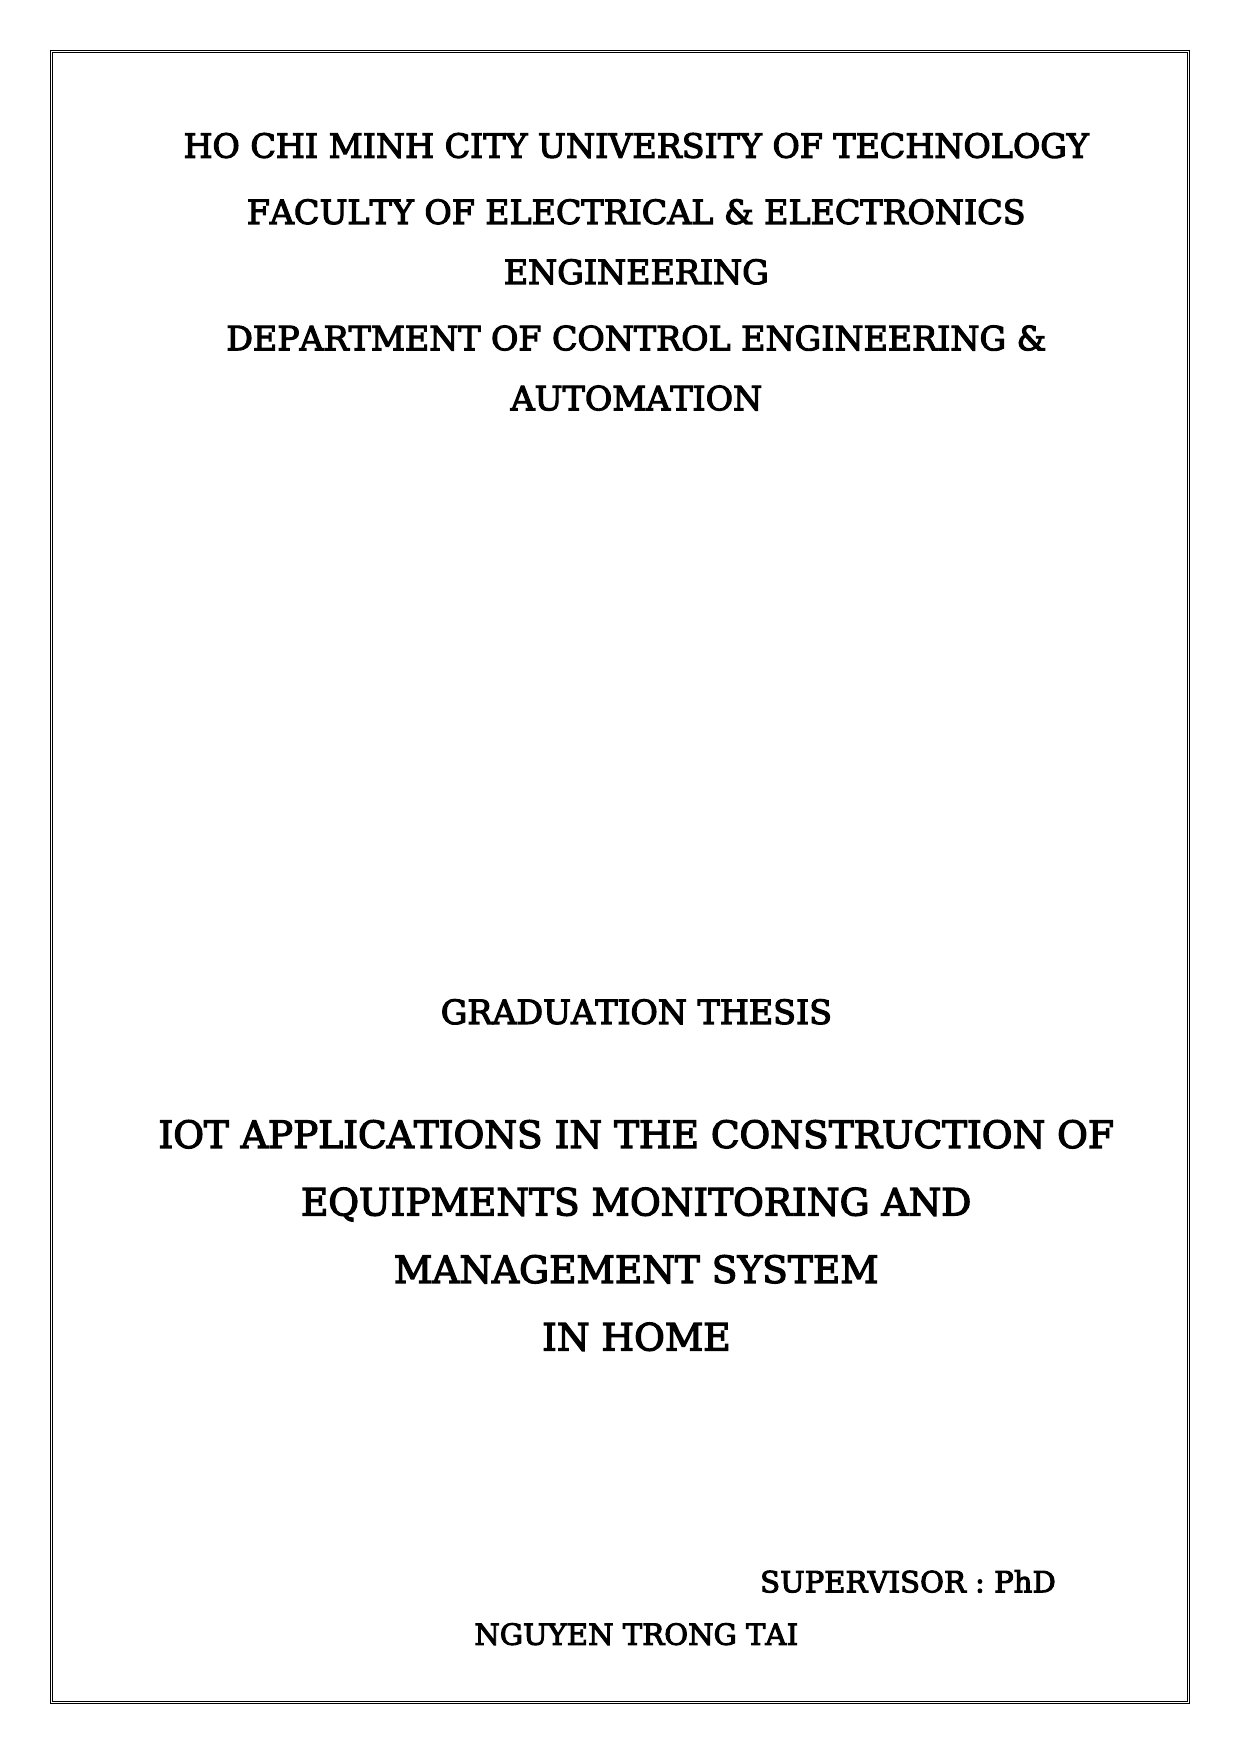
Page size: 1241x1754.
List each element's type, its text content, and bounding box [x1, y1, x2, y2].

text FACULTY OF ELECTRICAL & ELECTRONICS ENGINEERING [150, 191, 1122, 291]
text HO CHI MINH CITY UNIVERSITY OF TECHNOLOGY [150, 124, 1122, 164]
text IN HOME [150, 1313, 1122, 1358]
text GRADUATION THESIS [150, 991, 1122, 1031]
text DEPARTMENT OF CONTROL ENGINEERING & AUTOMATION [150, 317, 1122, 417]
text SUPERVISOR : PhD NGUYEN TRONG TAI [150, 1563, 1122, 1651]
text IOT APPLICATIONS IN THE CONSTRUCTION OF EQUIPMENTS MONITORING AND MANAGEMENT SYSTEM [150, 1111, 1122, 1291]
